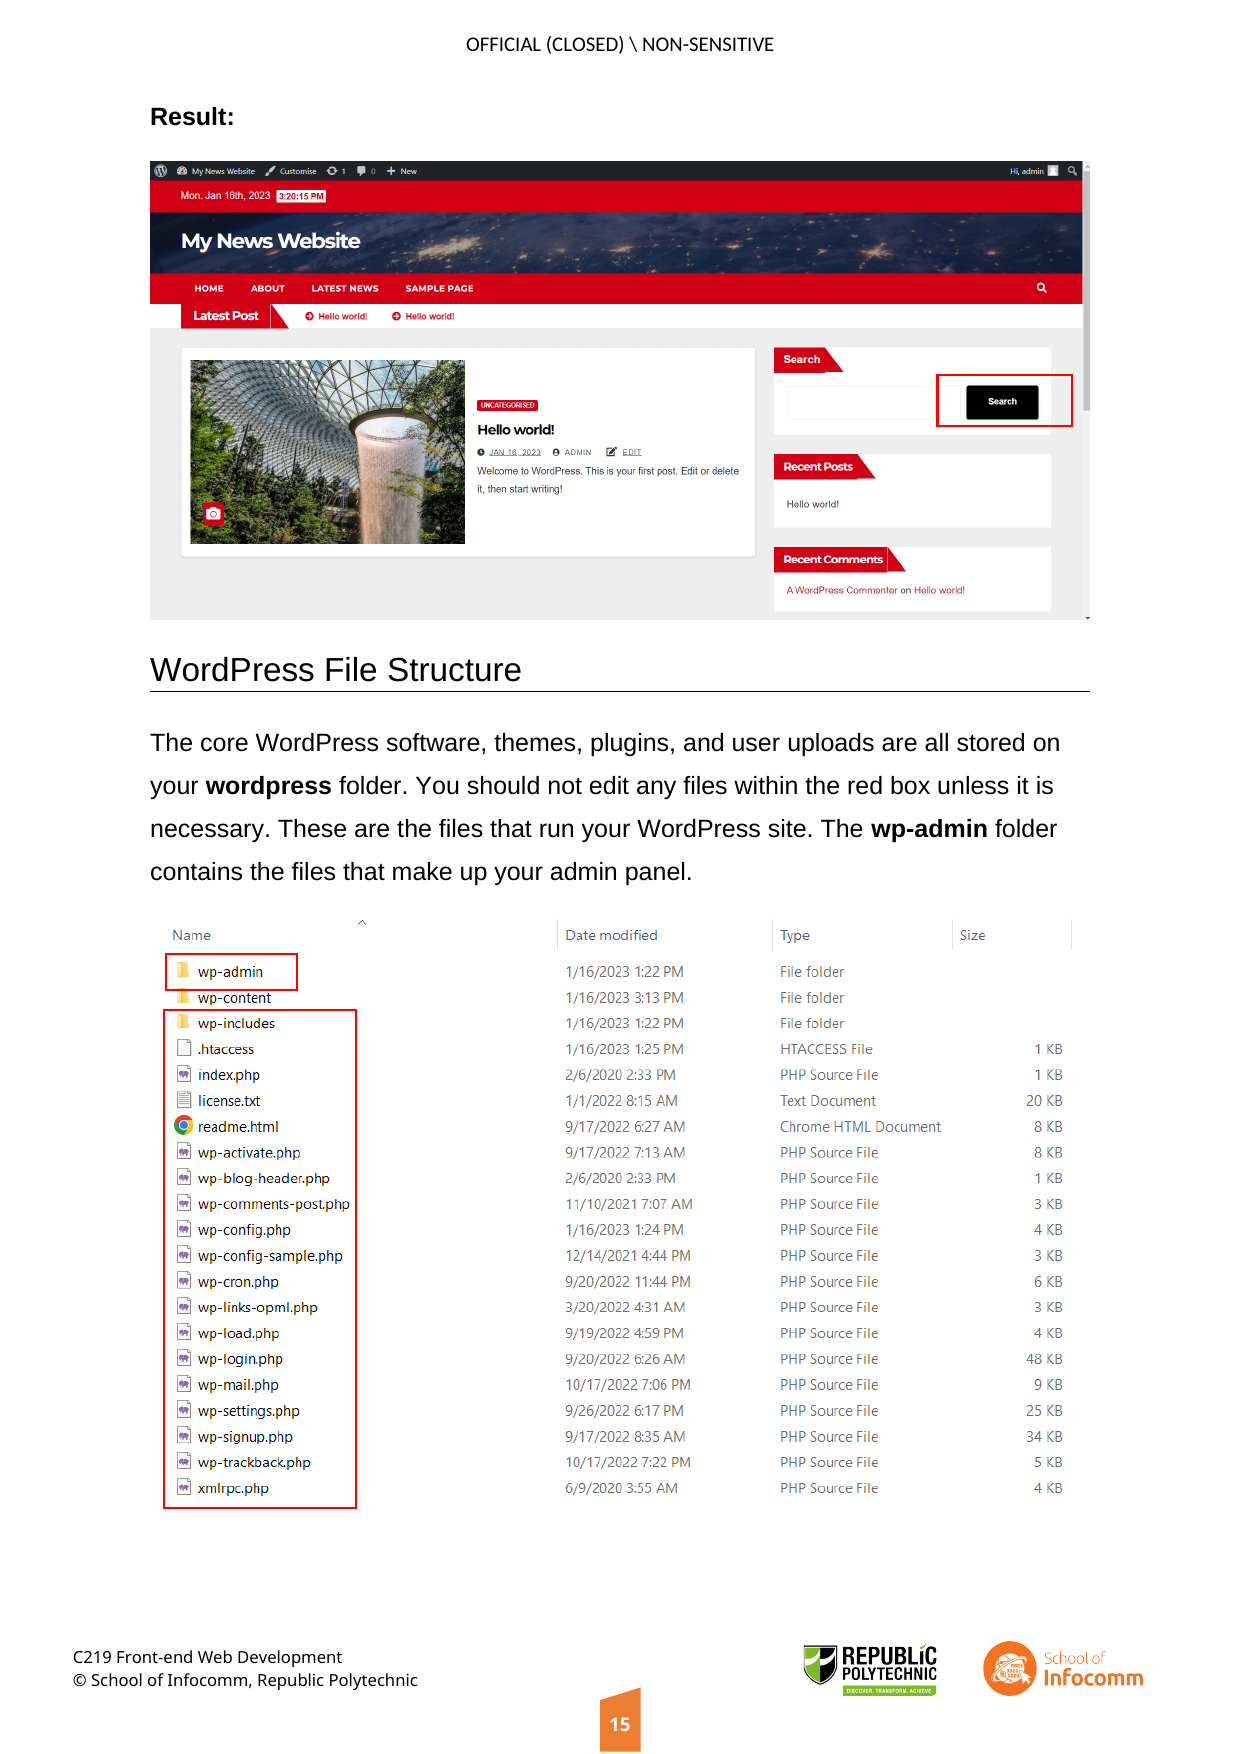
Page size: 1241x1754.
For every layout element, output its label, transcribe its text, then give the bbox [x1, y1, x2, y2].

text The core WordPress software, themes, plugins, and user uploads are all stored on your wordpress folder. You should not edit any files within the red box unless it is necessary. These are the files that run your WordPress site. The wp-admin folder contains the files that make up your admin panel. [150, 728, 1090, 886]
text WordPress File Structure [150, 650, 1090, 691]
picture [150, 916, 1091, 1530]
text Result: [150, 102, 1090, 131]
picture [150, 161, 1091, 620]
picture [803, 1641, 937, 1696]
picture [983, 1641, 1143, 1696]
